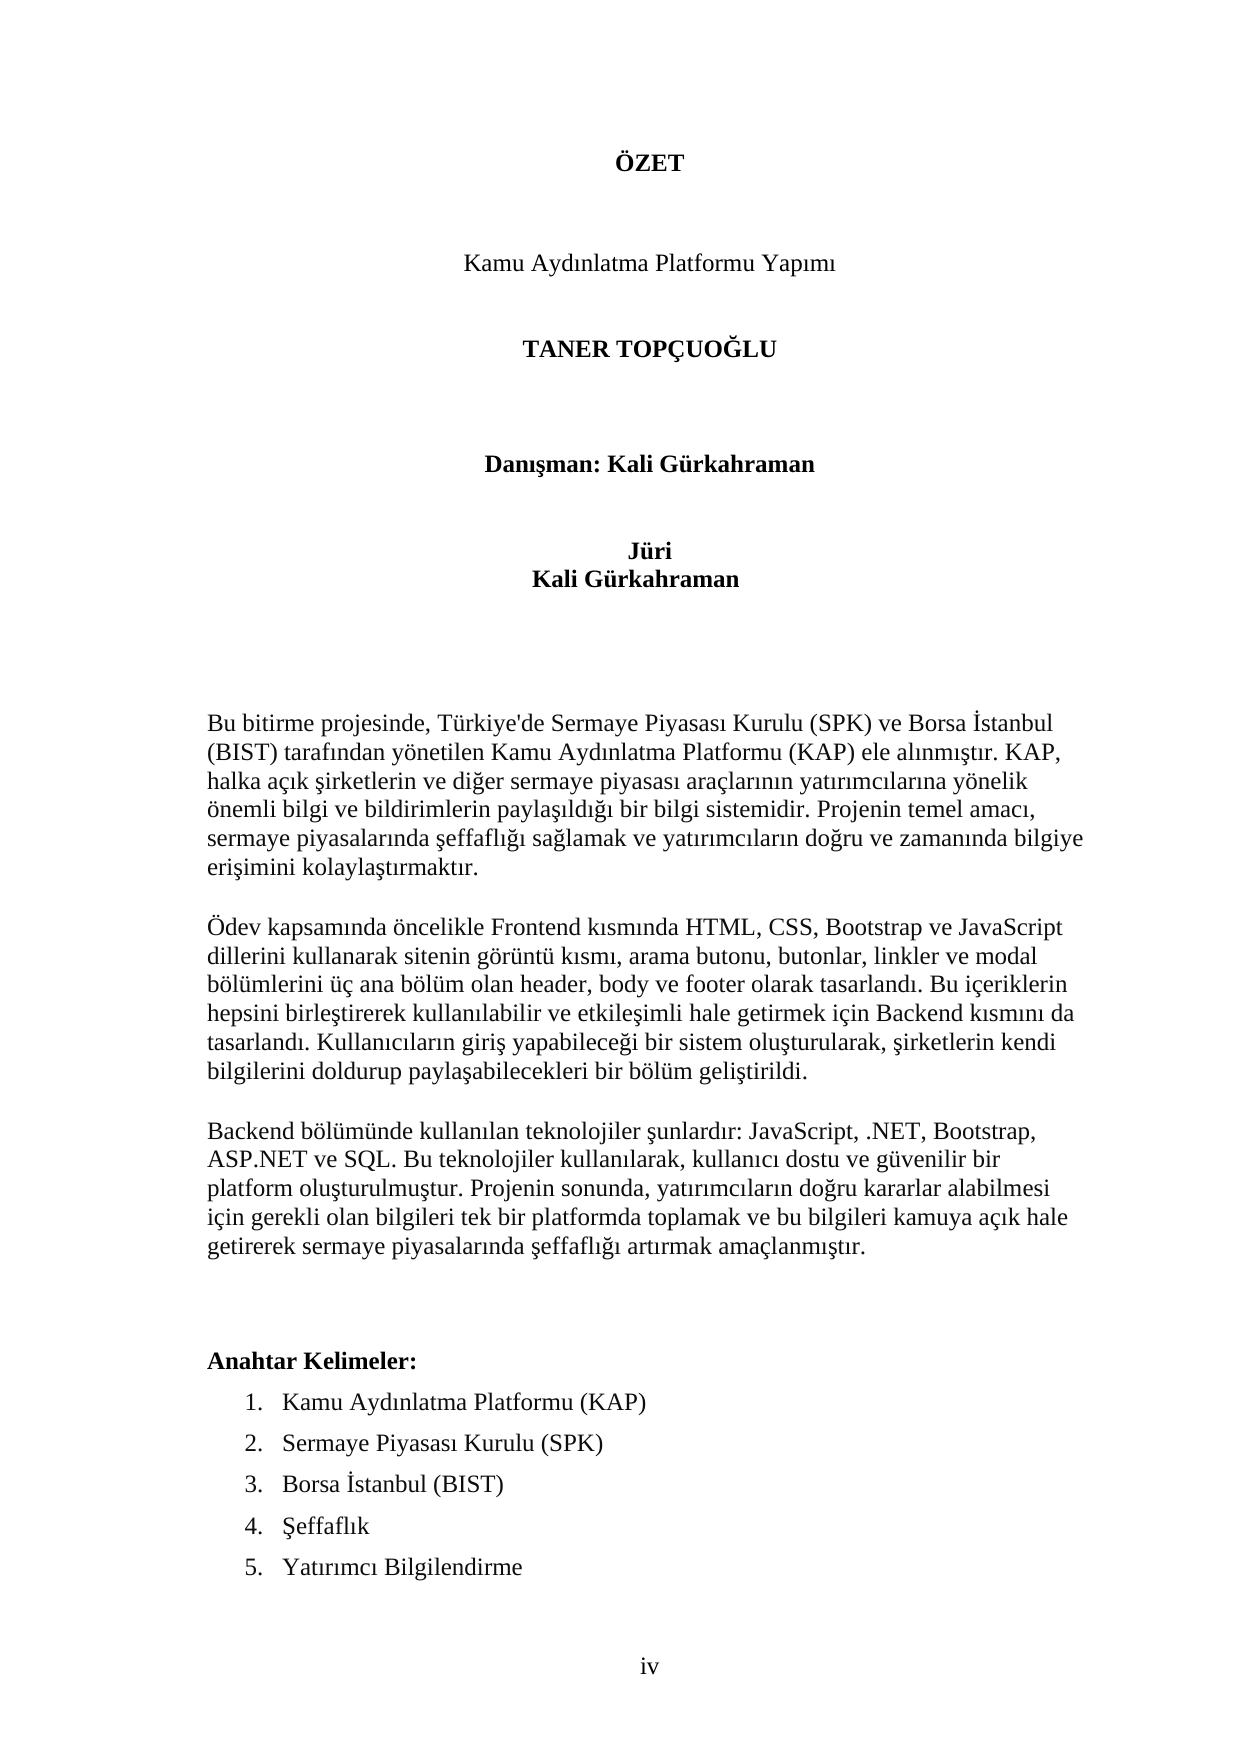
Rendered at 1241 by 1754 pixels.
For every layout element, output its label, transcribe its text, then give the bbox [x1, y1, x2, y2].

text Jüri [207, 536, 1092, 564]
text TANER TOPÇUOĞLU [207, 334, 1092, 363]
list Borsa İstanbul (BIST) [244, 1469, 1092, 1498]
text Bu bitirme projesinde, Türkiye'de Sermaye Piyasası Kurulu (SPK) ve Borsa İstanbul (BIST) tarafından yönetilen Kamu Aydınlatma Platformu (KAP) ele alınmıştır. KAP, halka açık şirketlerin ve diğer sermaye piyasası araçlarının yatırımcılarına yönelik önemli bilgi ve bildirimlerin paylaşıldığı bir bilgi sistemidir. Projenin temel amacı, sermaye piyasalarında şeffaflığı sağlamak ve yatırımcıların doğru ve zamanında bilgiye erişimini kolaylaştırmaktır. [207, 708, 1092, 881]
list Şeffaflık [244, 1511, 1092, 1539]
text Anahtar Kelimeler: [207, 1346, 1092, 1374]
text ÖZET [207, 148, 1092, 176]
text Ödev kapsamında öncelikle Frontend kısmında HTML, CSS, Bootstrap ve JavaScript dillerini kullanarak sitenin görüntü kısmı, arama butonu, butonlar, linkler ve modal bölümlerini üç ana bölüm olan header, body ve footer olarak tasarlandı. Bu içeriklerin hepsini birleştirerek kullanılabilir ve etkileşimli hale getirmek için Backend kısmını da tasarlandı. Kullanıcıların giriş yapabileceği bir sistem oluşturularak, şirketlerin kendi bilgilerini doldurup paylaşabilecekleri bir bölüm geliştirildi. [207, 912, 1092, 1084]
list Yatırımcı Bilgilendirme [244, 1552, 1092, 1581]
text Danışman: Kali Gürkahraman [207, 449, 1092, 478]
text Kamu Aydınlatma Platformu Yapımı [207, 248, 1092, 277]
list Sermaye Piyasası Kurulu (SPK) [244, 1428, 1092, 1457]
text Kali Gürkahraman [507, 564, 1092, 593]
text Backend bölümünde kullanılan teknolojiler şunlardır: JavaScript, .NET, Bootstrap, ASP.NET ve SQL. Bu teknolojiler kullanılarak, kullanıcı dostu ve güvenilir bir platform oluşturulmuştur. Projenin sonunda, yatırımcıların doğru kararlar alabilmesi için gerekli olan bilgileri tek bir platformda toplamak ve bu bilgileri kamuya açık hale getirerek sermaye piyasalarında şeffaflığı artırmak amaçlanmıştır. [207, 1116, 1092, 1259]
list Kamu Aydınlatma Platformu (KAP) [244, 1387, 1092, 1416]
